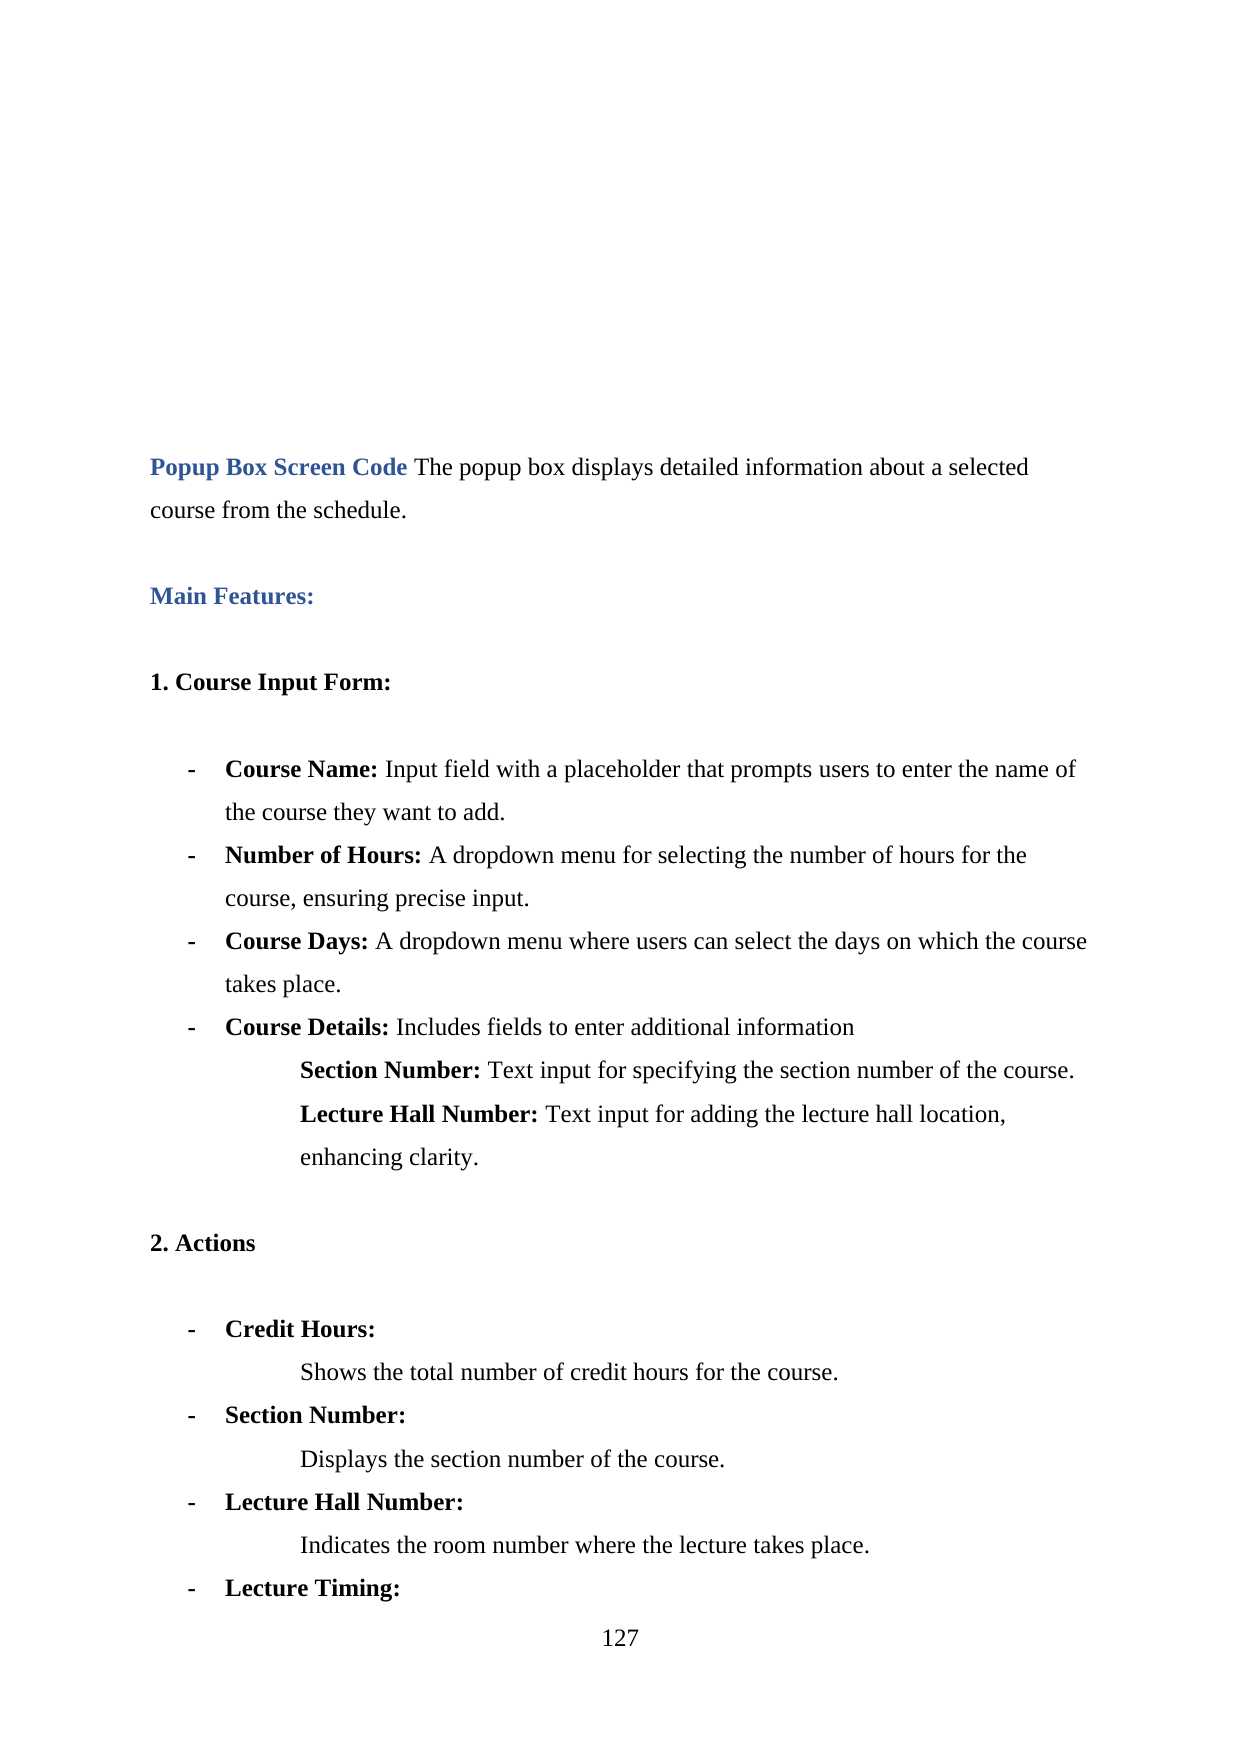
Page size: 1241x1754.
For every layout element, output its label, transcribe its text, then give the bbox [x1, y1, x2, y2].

list Course Name: Input field with a placeholder that prompts users to enter the name of the course they want to add. [187, 754, 1090, 826]
text Section Number: Text input for specifying the section number of the course. [300, 1056, 1090, 1084]
text Popup Box Screen Code The popup box displays detailed information about a selected course from the schedule. [150, 452, 1090, 524]
text Shows the total number of credit hours for the course. [300, 1357, 1090, 1386]
list Section Number: [187, 1401, 1090, 1429]
text 1. Course Input Form: [150, 667, 1090, 696]
text Indicates the room number where the lecture takes place. [300, 1530, 1090, 1559]
text Lecture Hall Number: Text input for adding the lecture hall location, enhancing clarity. [300, 1099, 1090, 1171]
list Course Details: Includes fields to enter additional information [187, 1012, 1090, 1041]
list Lecture Hall Number: [187, 1487, 1090, 1516]
list Credit Hours: [187, 1314, 1090, 1343]
list Number of Hours: A dropdown menu for selecting the number of hours for the course, ensuring precise input. [187, 840, 1090, 912]
text Displays the section number of the course. [300, 1444, 1090, 1472]
text 2. Actions [150, 1228, 1090, 1257]
list Lecture Timing: [187, 1573, 1090, 1602]
text Main Features: [150, 581, 1090, 610]
list Course Days: A dropdown menu where users can select the days on which the course takes place. [187, 926, 1090, 998]
